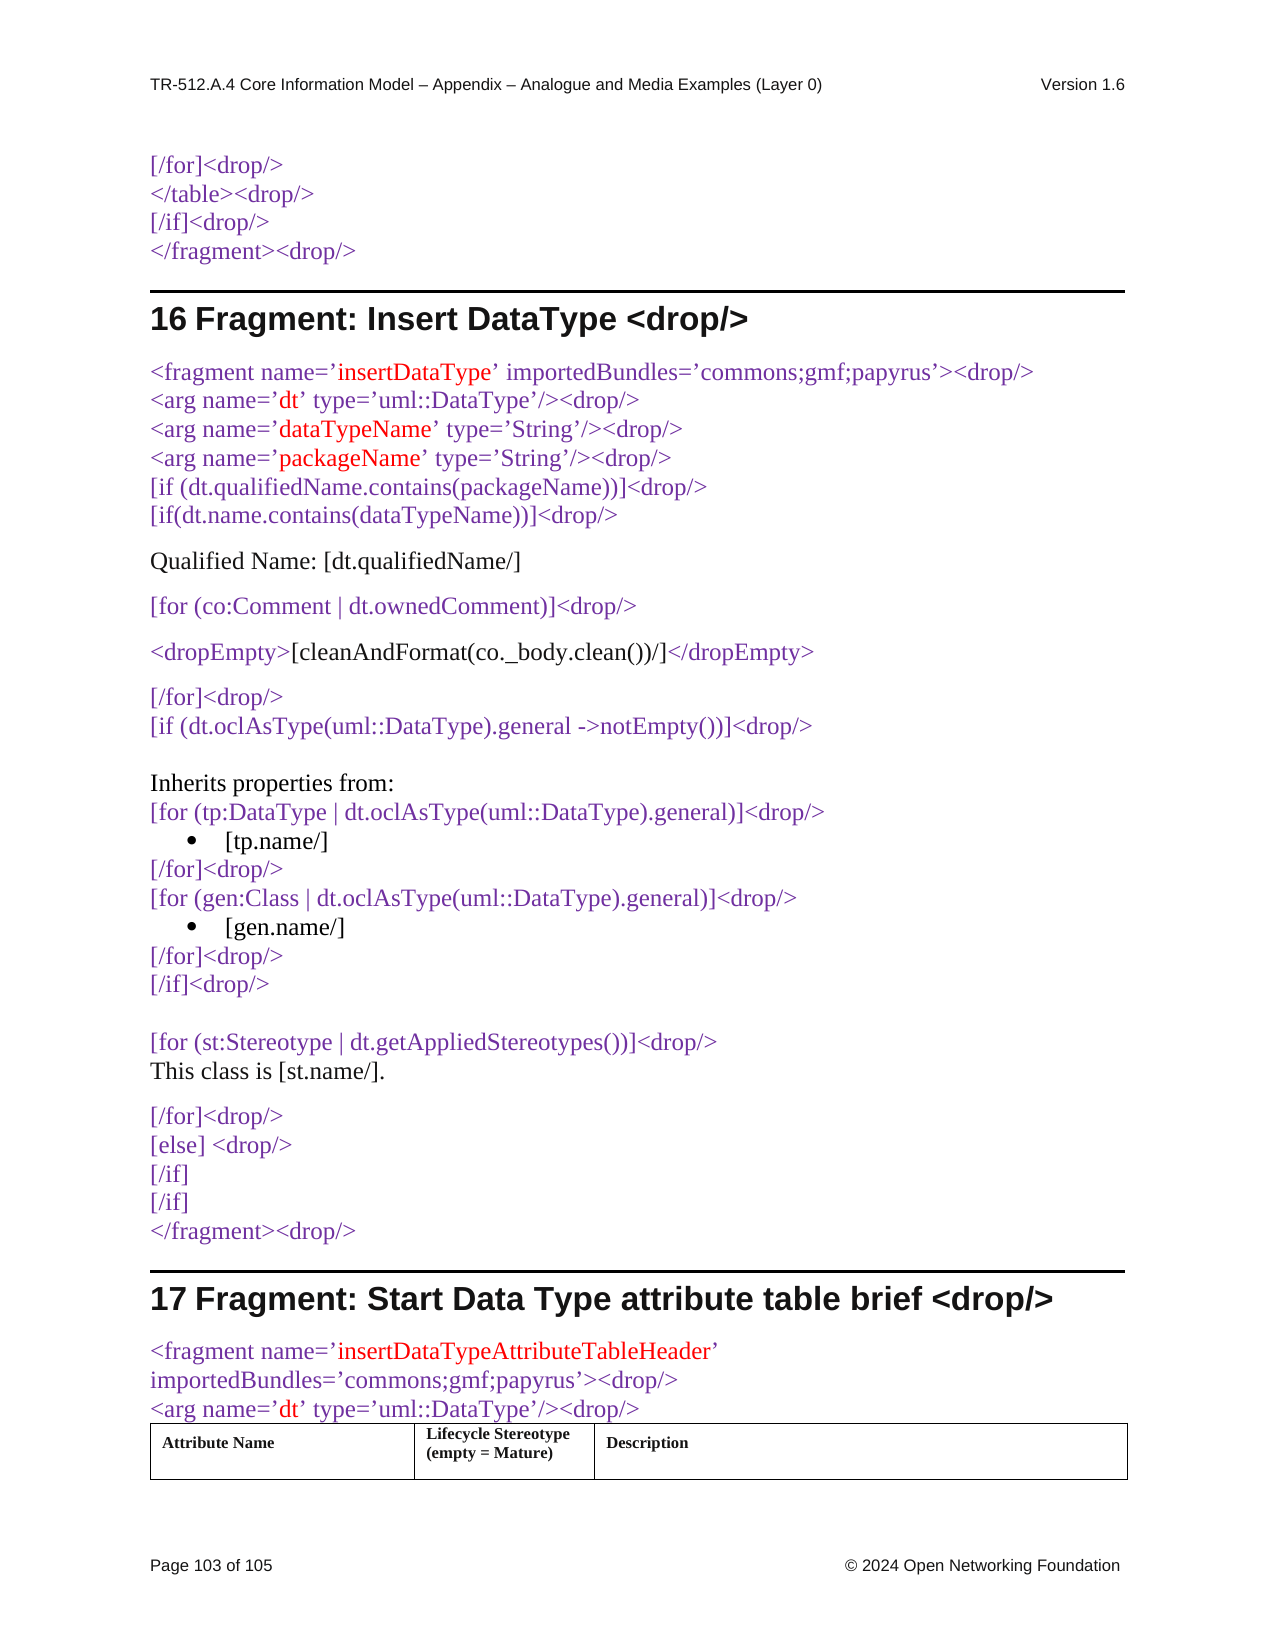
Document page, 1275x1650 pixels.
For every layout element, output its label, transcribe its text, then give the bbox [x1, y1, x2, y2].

table_header Description [595, 1424, 1127, 1479]
text [/for]<drop/> [else] <drop/> [/if] [/if] </fragment><drop/> [150, 1101, 1125, 1245]
text <dropEmpty>[cleanAndFormat(co._body.clean())/]</dropEmpty> [150, 637, 1125, 665]
subtitle Fragment: Start Data Type attribute table brief <drop/> [150, 1273, 1125, 1318]
text </table><drop/> [150, 179, 1125, 207]
table_header Attribute Name [151, 1424, 414, 1479]
text [/for]<drop/> [150, 854, 1125, 883]
text [for (st:Stereotype | dt.getAppliedStereotypes())]<drop/> This class is [st.name/]. [150, 1027, 1125, 1084]
text [for (co:Comment | dt.ownedComment)]<drop/> [150, 591, 1125, 620]
text [/if]<drop/> [150, 207, 1125, 236]
text [/for]<drop/> [if (dt.oclAsType(uml::DataType).general ->notEmpty())]<drop/> [150, 682, 1125, 739]
text Qualified Name: [dt.qualifiedName/] [150, 546, 1125, 574]
text [for (tp:DataType | dt.oclAsType(uml::DataType).general)]<drop/> [150, 797, 1125, 826]
text <fragment name=’insertDataTypeAttributeTableHeader’ importedBundles=’commons;gmf;papyrus’><drop/> <arg name=’dt’ type=’uml::DataType’/><drop/> [150, 1336, 1125, 1423]
text </fragment><drop/> [150, 236, 1125, 265]
subtitle Fragment: Insert DataType <drop/> [150, 293, 1125, 338]
list [tp.name/] [187, 826, 1125, 854]
text [/if]<drop/> [150, 969, 1125, 998]
text [/for]<drop/> [150, 941, 1125, 969]
text Inherits properties from: [150, 768, 1125, 797]
text <fragment name=’insertDataType’ importedBundles=’commons;gmf;papyrus’><drop/> <arg name=’dt’ type=’uml::DataType’/><drop/> <arg name=’dataTypeName’ type=’String’/><drop/> <arg name=’packageName’ type=’String’/><drop/> [if (dt.qualifiedName.contains(packageName))]<drop/> [if(dt.name.contains(dataTypeName))]<drop/> [150, 357, 1125, 529]
text [/for]<drop/> [150, 150, 1125, 179]
table_header Lifecycle Stereotype (empty = Mature) [415, 1424, 594, 1479]
list [gen.name/] [187, 912, 1125, 941]
text [for (gen:Class | dt.oclAsType(uml::DataType).general)]<drop/> [150, 883, 1125, 912]
